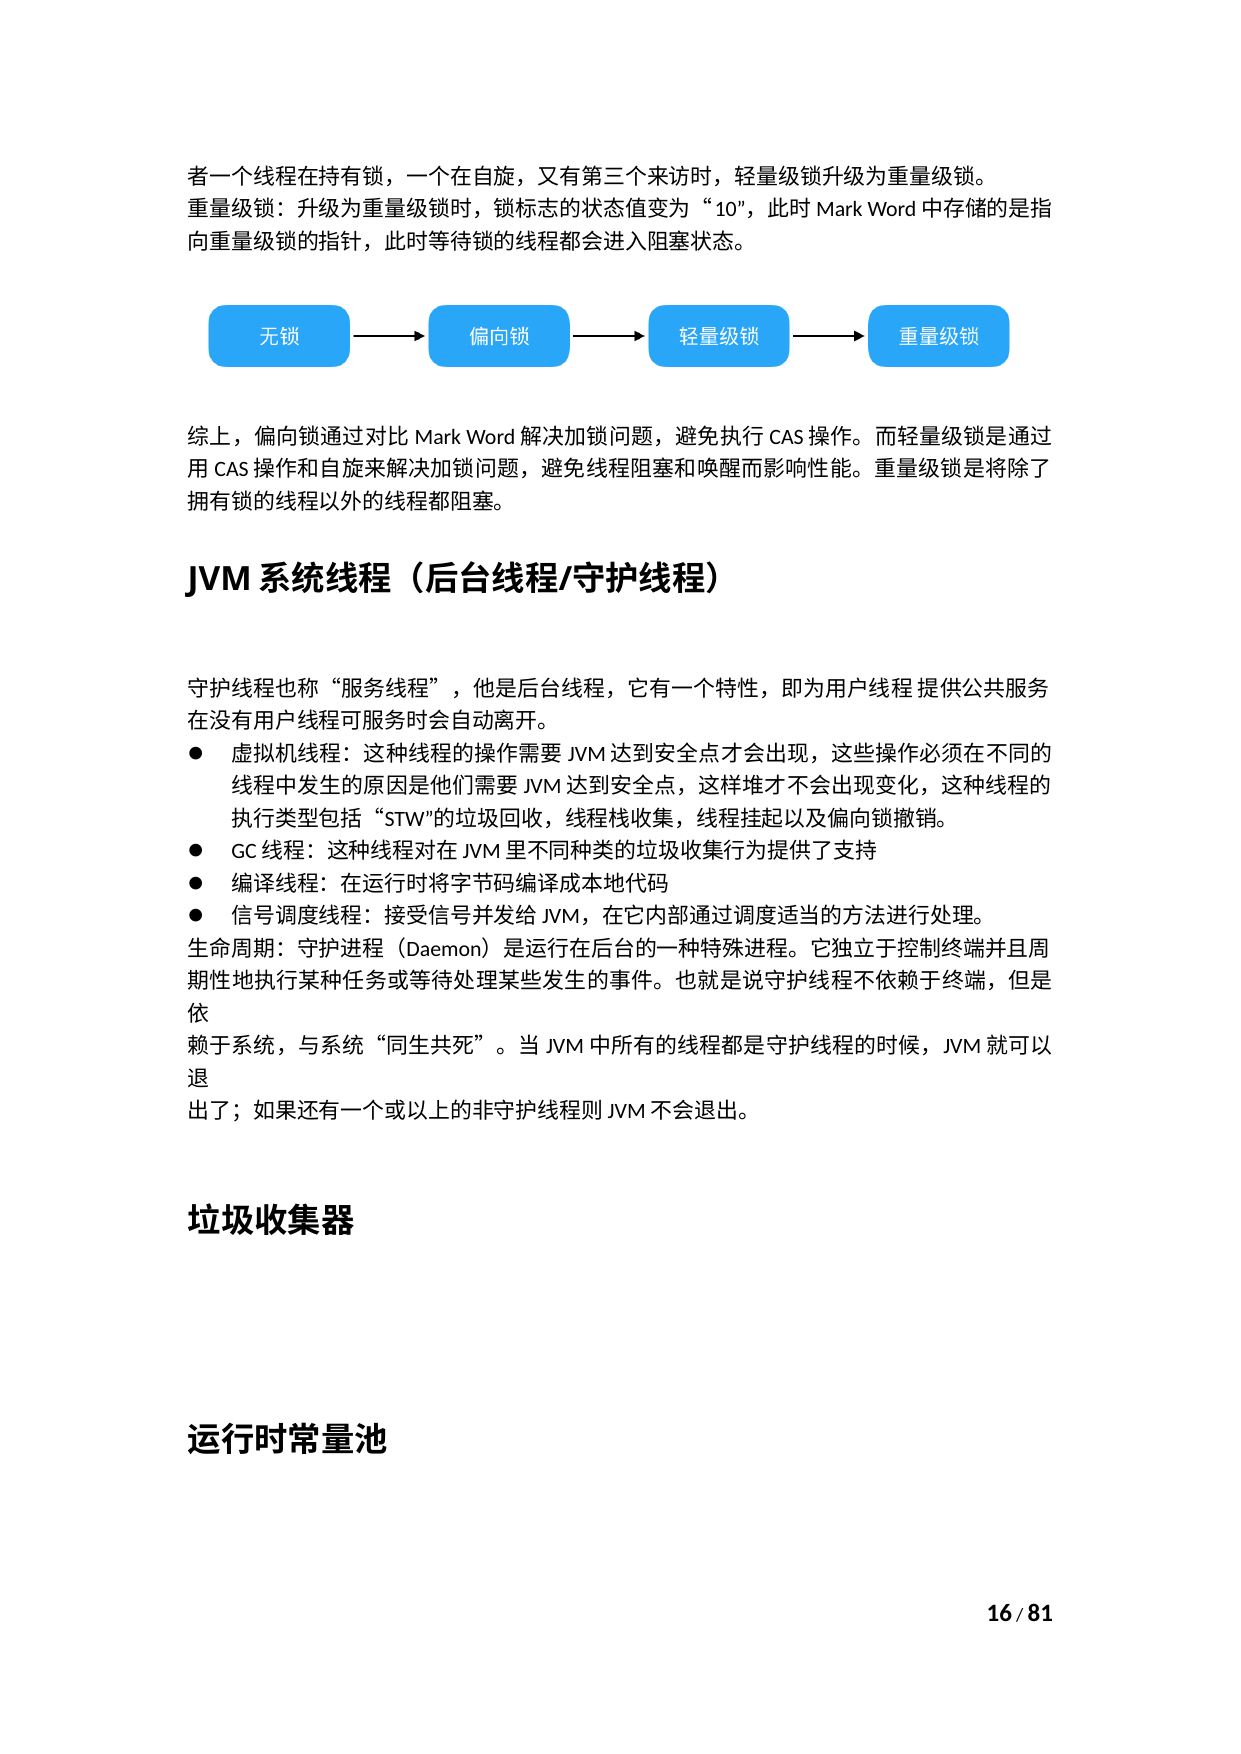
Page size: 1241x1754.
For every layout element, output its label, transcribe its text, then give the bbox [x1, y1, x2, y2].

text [187, 158, 1053, 191]
list 信号调度线程：接受信号并发给JVM，在它内部通过调度适当的方法进行处理。 [187, 898, 1053, 931]
subtitle JVM系统线程（后台线程/守护线程） [187, 543, 1053, 608]
picture [187, 256, 1053, 404]
text 生命周期：守护进程（Daemon）是运行在后台的一种特殊进程。它独立于控制终端并且周 [187, 931, 1053, 963]
text 重量级锁：升级为重量级锁时，锁标志的状态值变为“10”，此时Mark Word中存储的是指向重量级锁的指针，此时等待锁的线程都会进入阻塞状态。 [187, 191, 1053, 256]
list 编译线程：在运行时将字节码编译成本地代码 [187, 866, 1053, 898]
text 期性地执行某种任务或等待处理某些发生的事件。也就是说守护线程不依赖于终端，但是依 [187, 963, 1053, 1028]
list GC线程：这种线程对在JVM里不同种类的垃圾收集行为提供了支持 [187, 833, 1053, 866]
text 守护线程也称“服务线程”，他是后台线程，它有一个特性，即为用户线程 提供公共服务，在没有用户线程可服务时会自动离开。 [187, 671, 1053, 736]
text 赖于系统，与系统“同生共死”。当JVM 中所有的线程都是守护线程的时候，JVM 就可以退 [187, 1028, 1053, 1093]
subtitle 运行时常量池 [187, 1404, 1053, 1469]
text 出了；如果还有一个或以上的非守护线程则JVM 不会退出。 [187, 1093, 1053, 1126]
subtitle ‌垃圾收集器 [187, 1185, 1053, 1250]
text 综上，偏向锁通过对比Mark Word解决加锁问题，避免执行CAS操作。而轻量级锁是通过用CAS操作和自旋来解决加锁问题，避免线程阻塞和唤醒而影响性能。重量级锁是将除了拥有锁的线程以外的线程都阻塞。 [187, 418, 1053, 516]
list 虚拟机线程：这种线程的操作需要JVM达到安全点才会出现，这些操作必须在不同的线程中发生的原因是他们需要JVM达到安全点，这样堆才不会出现变化，这种线程的执行类型包括“STW”的垃圾回收，线程栈收集，线程挂起以及偏向锁撤销。 [187, 736, 1053, 833]
